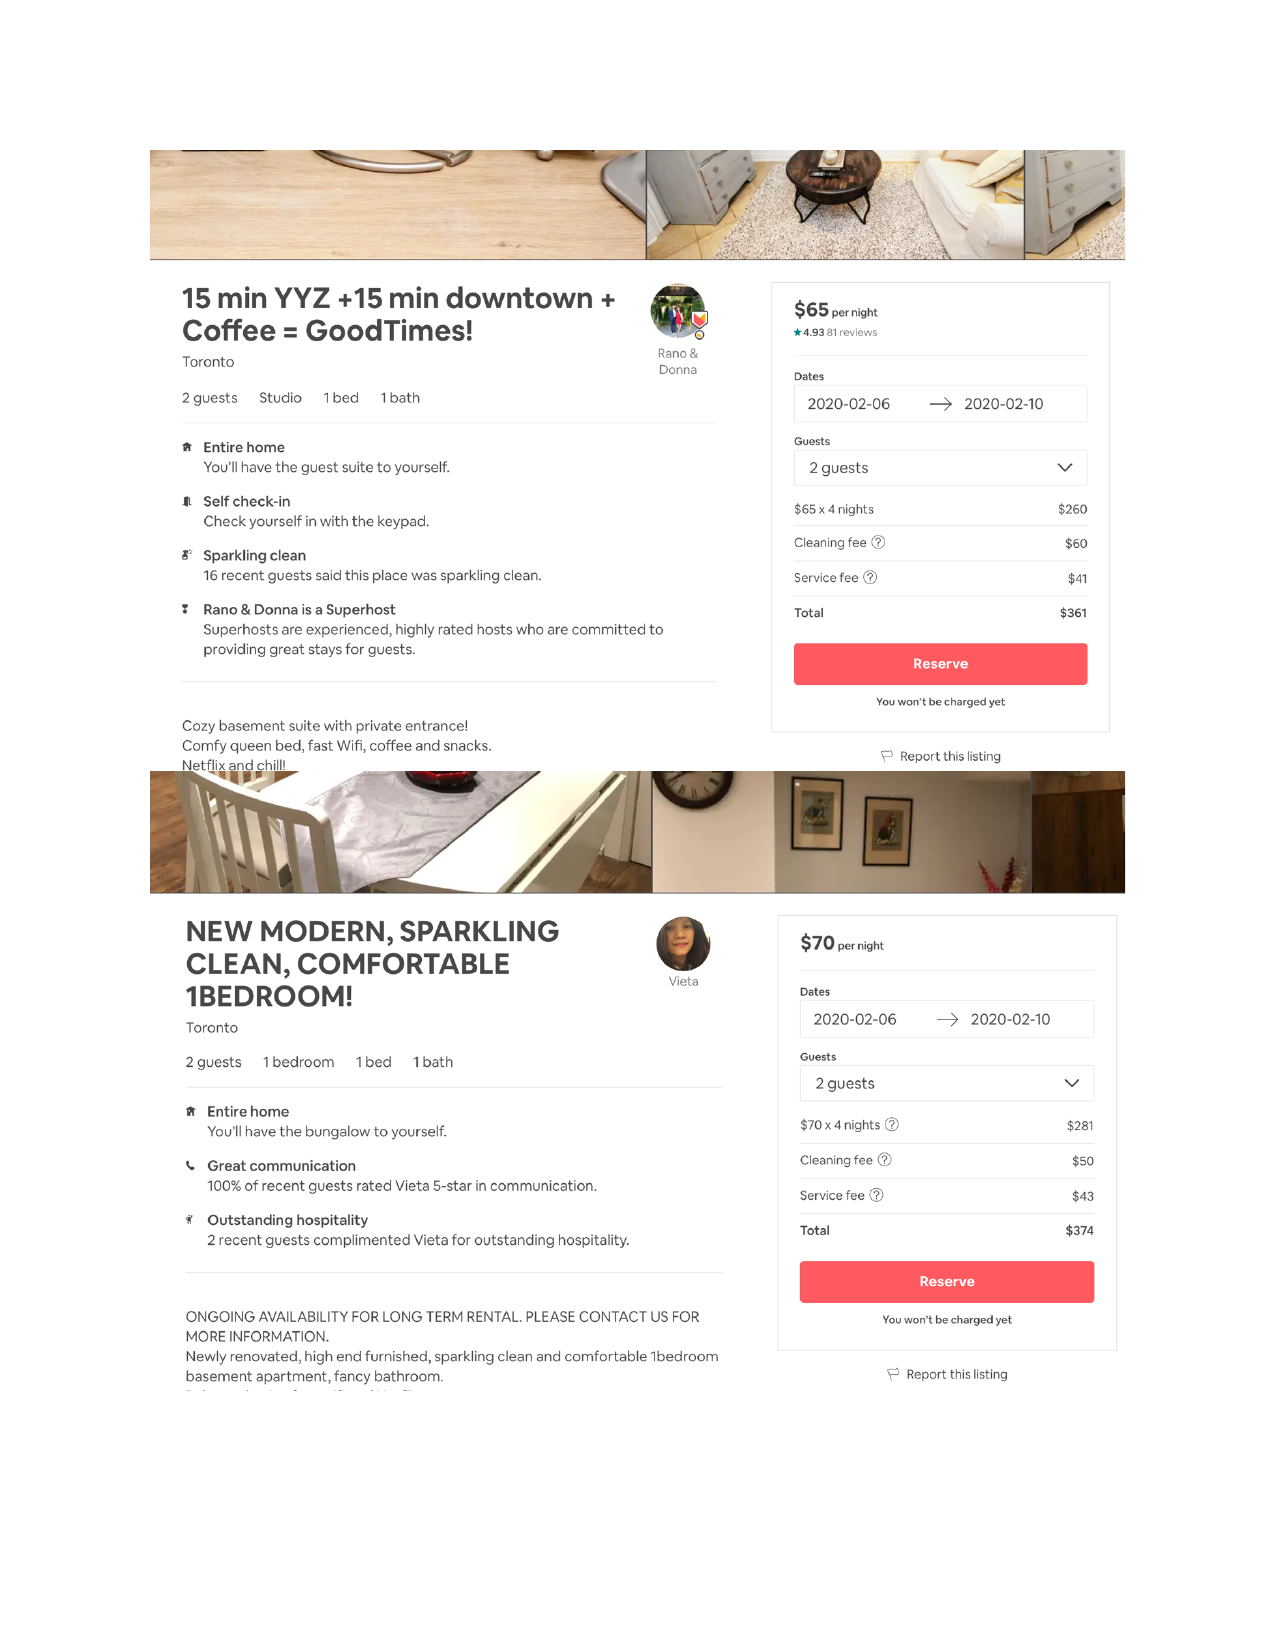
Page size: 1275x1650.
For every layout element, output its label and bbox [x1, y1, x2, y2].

picture [150, 150, 1125, 1391]
